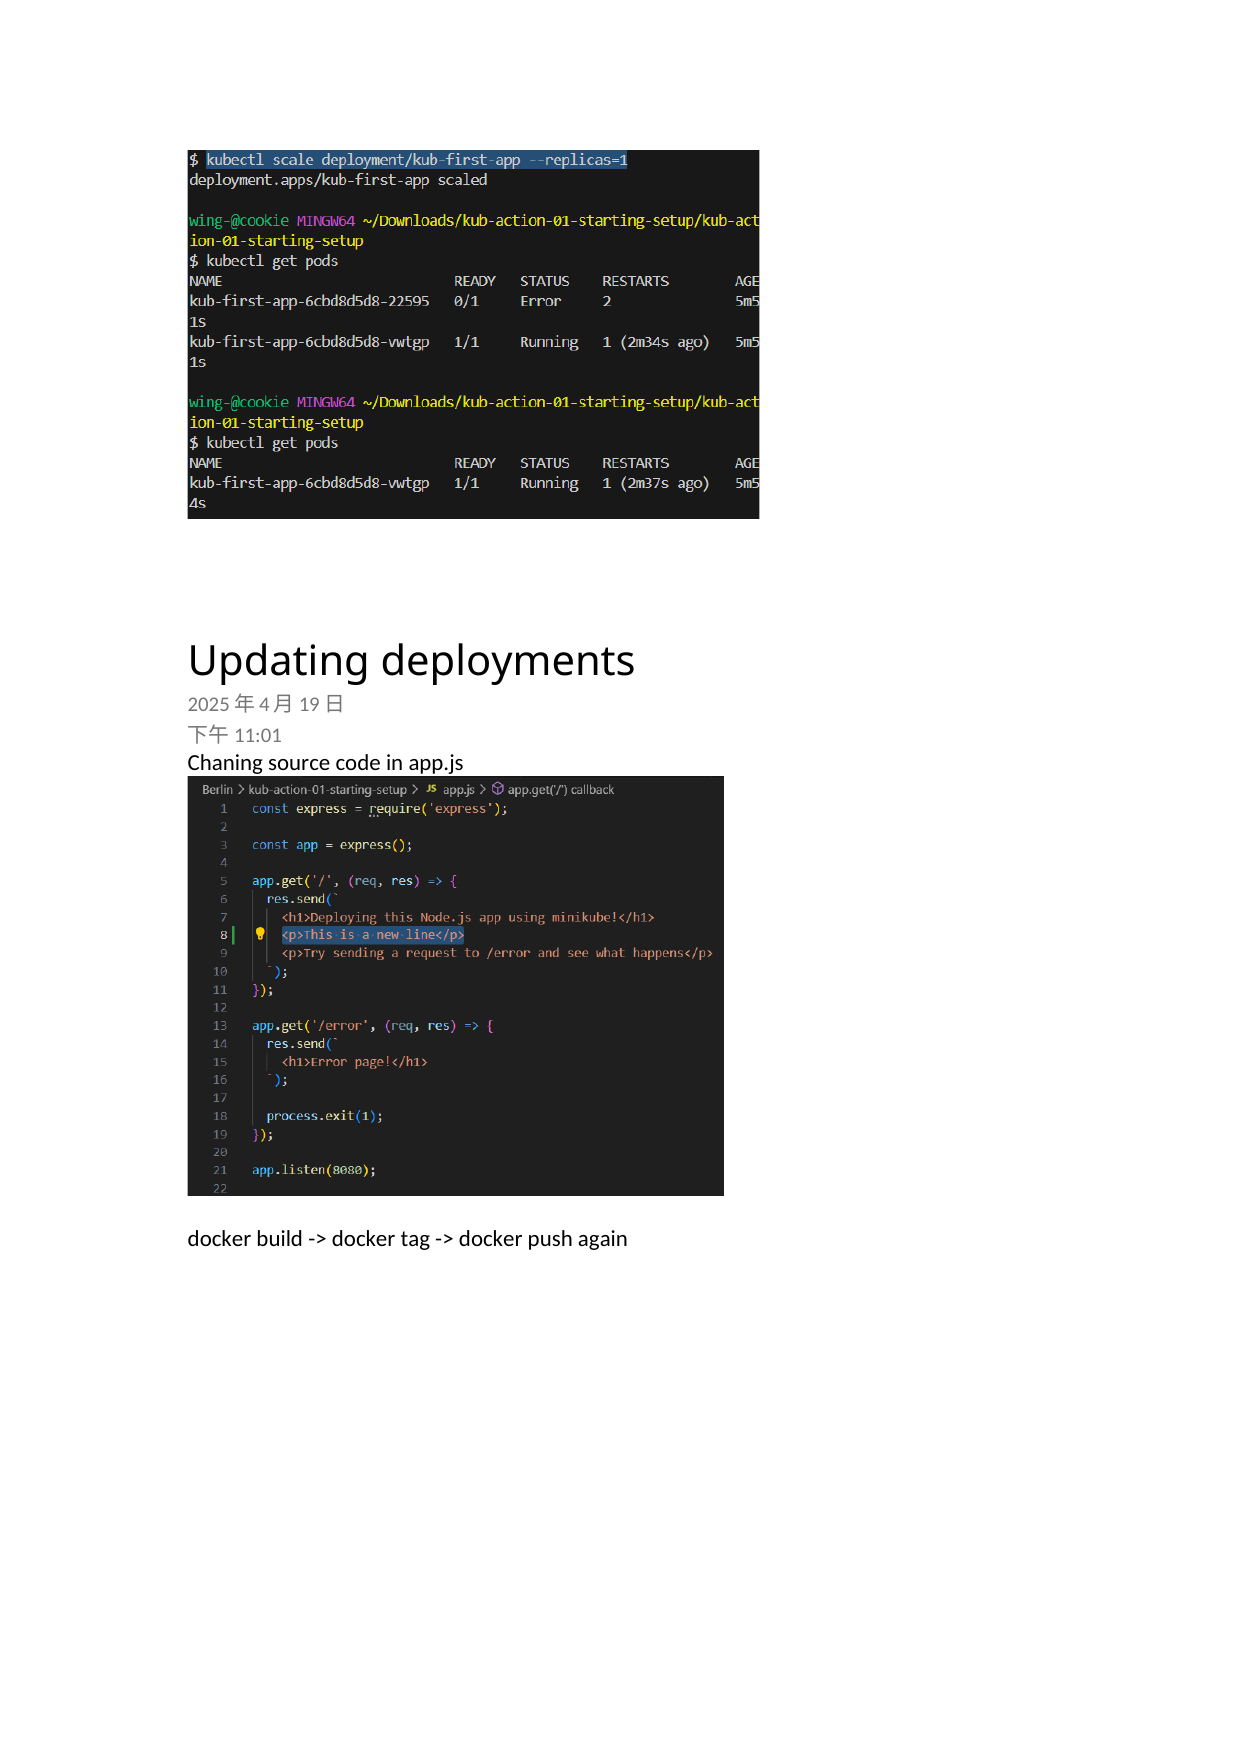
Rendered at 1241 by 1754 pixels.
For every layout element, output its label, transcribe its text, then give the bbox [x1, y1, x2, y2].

text 下午 11:01 [187, 718, 1053, 748]
text 2025年4月19日 [187, 688, 1053, 718]
text docker build -> docker tag -> docker push again [187, 1224, 1053, 1252]
text Updating deployments [187, 631, 1053, 688]
text Chaning source code in app.js [187, 748, 1053, 776]
picture [187, 776, 724, 1196]
picture [187, 150, 760, 519]
